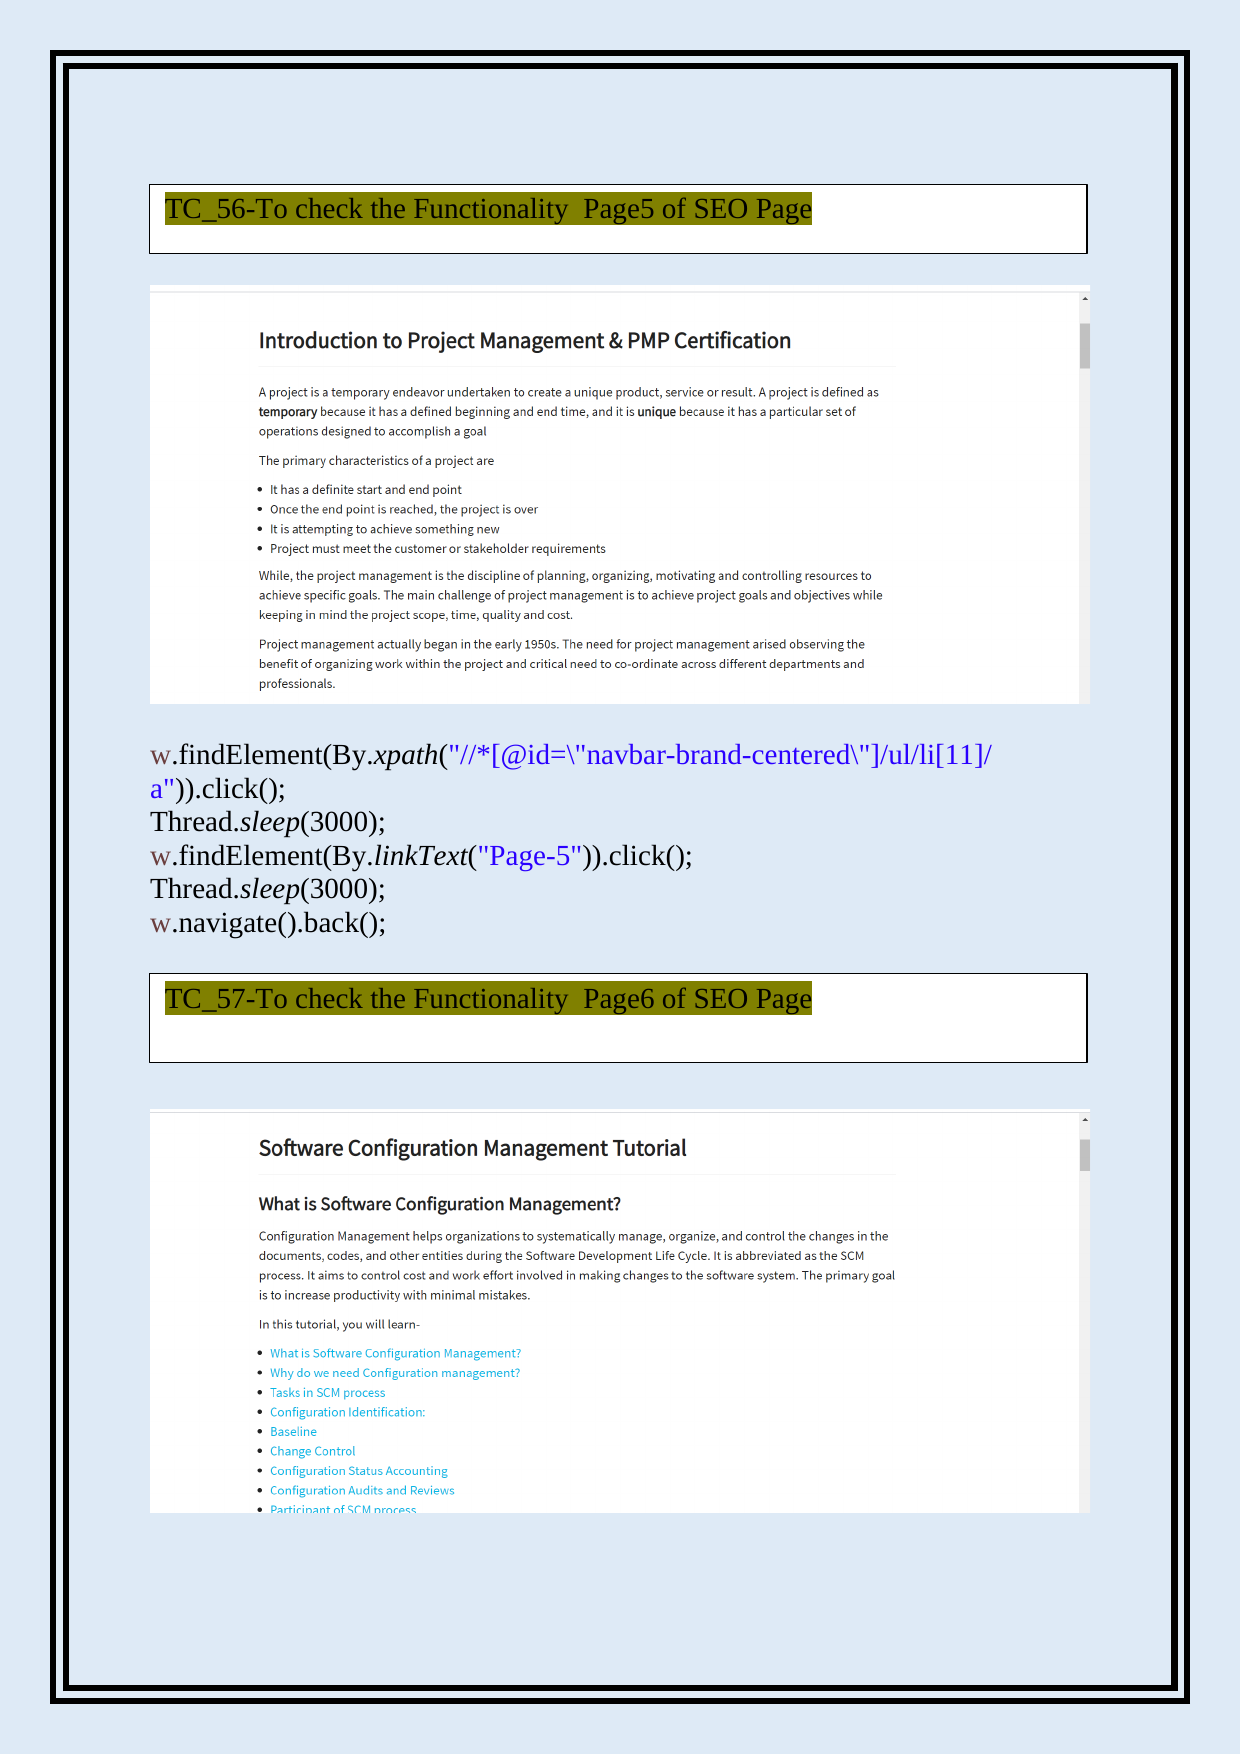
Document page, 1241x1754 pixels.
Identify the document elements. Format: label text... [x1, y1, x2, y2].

text w.findElement(By.linkText("Page-5")).click(); [150, 838, 1090, 872]
text Thread.sleep(3000); [150, 872, 1090, 905]
text Thread.sleep(3000); [150, 804, 1090, 838]
text w.findElement(By.xpath("//*[@id=\"navbar-brand-centered\"]/ul/li[11]/a")).click(); [150, 737, 1090, 804]
picture [150, 1109, 1091, 1513]
picture [150, 285, 1091, 704]
text w.navigate().back(); [150, 905, 1090, 939]
